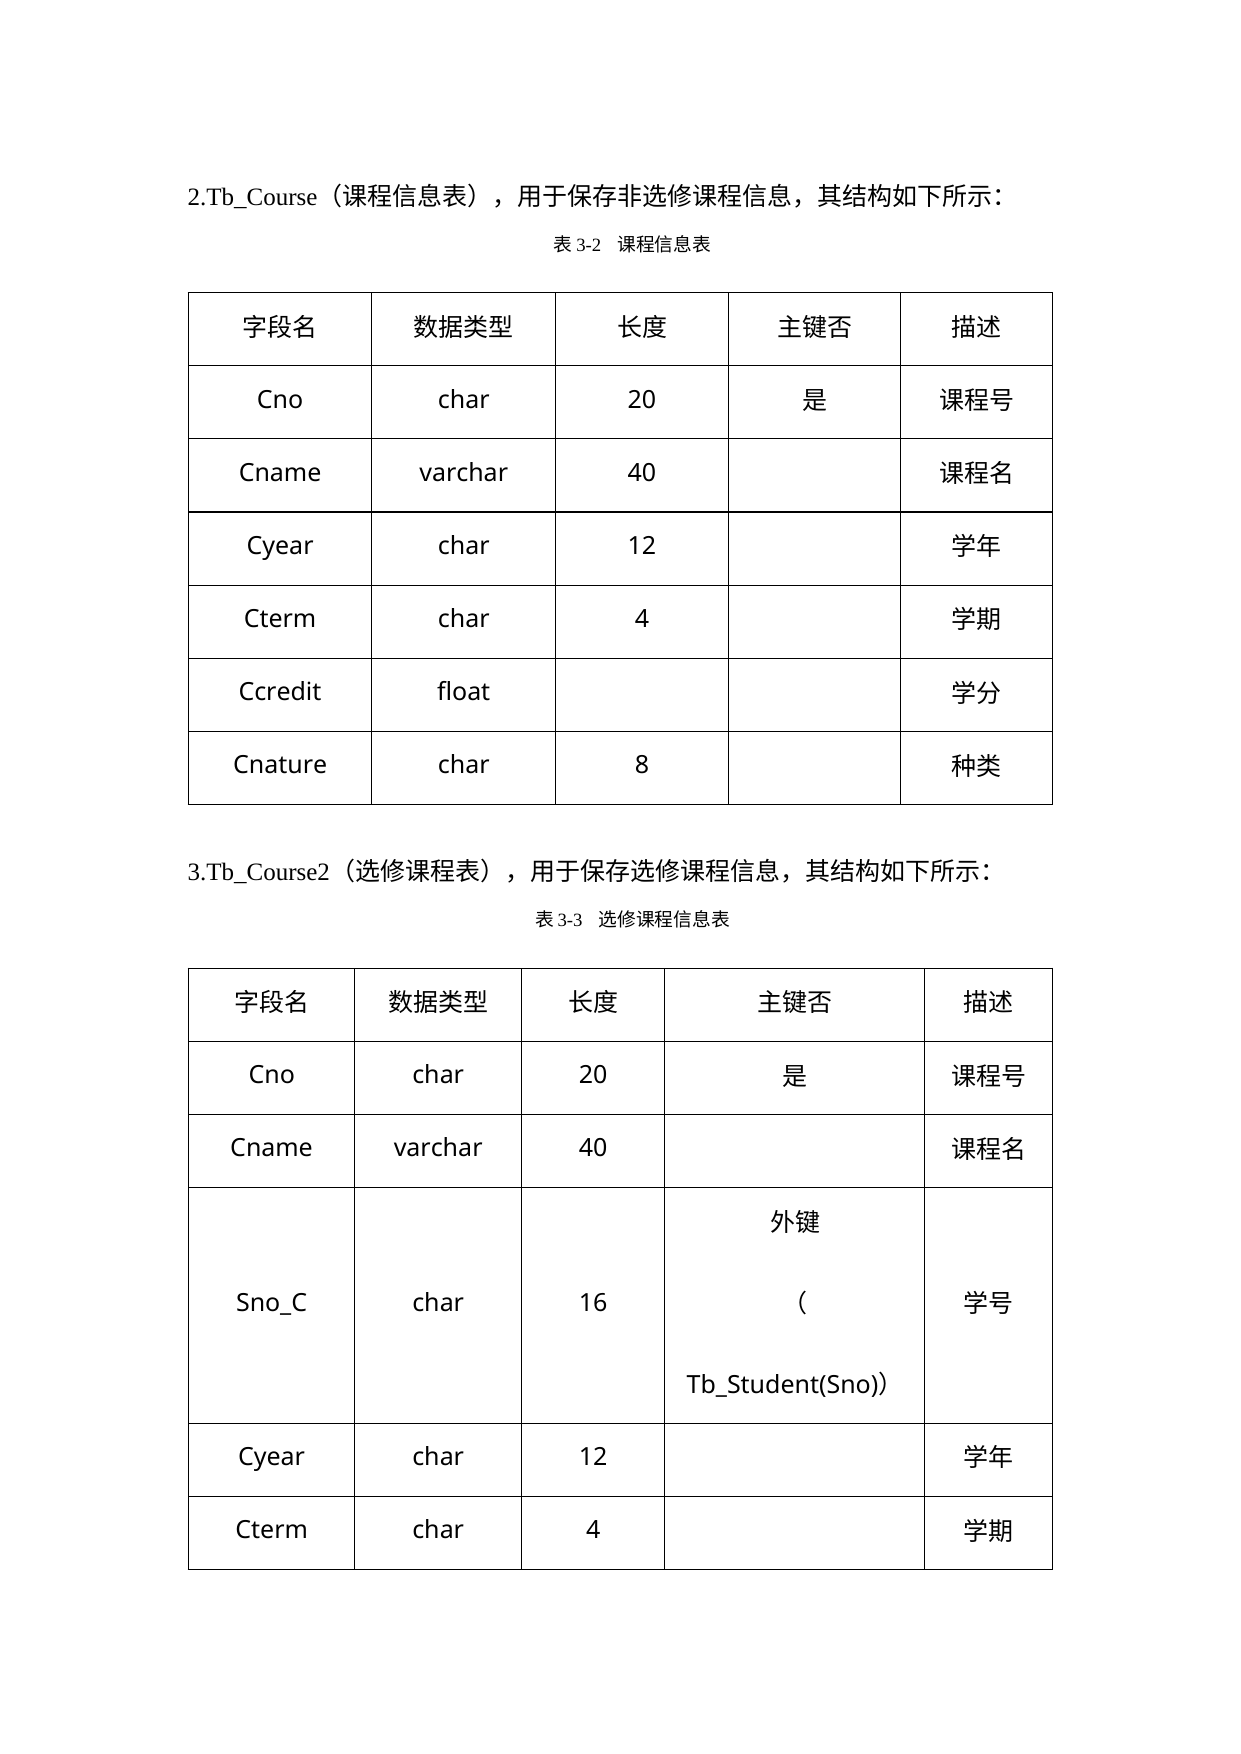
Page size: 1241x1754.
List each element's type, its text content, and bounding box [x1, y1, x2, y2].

table_cell char [355, 1497, 521, 1569]
table_cell float [372, 659, 555, 731]
table_cell 16 [522, 1188, 664, 1422]
table_cell varchar [355, 1115, 521, 1187]
table_cell [665, 1497, 924, 1569]
table_cell 40 [556, 439, 728, 511]
table_cell 学期 [925, 1497, 1052, 1569]
table_cell 20 [556, 366, 728, 438]
table_cell 是 [665, 1042, 924, 1114]
table_cell 是 [729, 366, 900, 438]
table_cell varchar [372, 439, 555, 511]
text 3.Tb_Course2（选修课程表），用于保存选修课程信息，其结构如下所示： [187, 837, 1053, 902]
table_header 数据类型 [355, 969, 521, 1041]
table_header 字段名 [189, 293, 371, 365]
table_header 主键否 [729, 293, 900, 365]
table_header 数据类型 [372, 293, 555, 365]
table_cell 4 [522, 1497, 664, 1569]
table_header 描述 [925, 969, 1052, 1041]
table_cell char [372, 513, 555, 584]
table_cell Cyear [189, 1424, 354, 1496]
table_header 字段名 [189, 969, 354, 1041]
table_cell [556, 659, 728, 731]
table_cell char [355, 1188, 521, 1422]
table_cell 学期 [901, 586, 1052, 658]
text 表3-3 选修课程信息表 [212, 902, 1053, 935]
table_header 长度 [522, 969, 664, 1041]
table_cell 课程名 [925, 1115, 1052, 1187]
table_cell [665, 1115, 924, 1187]
table_header 长度 [556, 293, 728, 365]
table_cell Cterm [189, 586, 371, 658]
table_cell char [355, 1424, 521, 1496]
table_cell 课程名 [901, 439, 1052, 511]
table_cell 20 [522, 1042, 664, 1114]
table_cell 学年 [901, 513, 1052, 584]
table_cell 8 [556, 732, 728, 804]
table_header 描述 [901, 293, 1052, 365]
table_cell [665, 1424, 924, 1496]
table_cell 课程号 [925, 1042, 1052, 1114]
table_cell Cname [189, 1115, 354, 1187]
table_cell [729, 586, 900, 658]
table_cell [729, 659, 900, 731]
table_cell [729, 439, 900, 511]
table_header 主键否 [665, 969, 924, 1041]
table_cell 4 [556, 586, 728, 658]
table_cell [729, 732, 900, 804]
text 表3-2 课程信息表 [212, 227, 1053, 259]
table_cell Cyear [189, 513, 371, 584]
table_cell 12 [522, 1424, 664, 1496]
table_cell Cno [189, 366, 371, 438]
table_cell Sno_C [189, 1188, 354, 1422]
table_cell Cno [189, 1042, 354, 1114]
table_cell char [355, 1042, 521, 1114]
table_cell 课程号 [901, 366, 1052, 438]
table_cell 学号 [925, 1188, 1052, 1422]
table_cell char [372, 366, 555, 438]
table_cell Cname [189, 439, 371, 511]
table_cell char [372, 586, 555, 658]
table_cell Cnature [189, 732, 371, 804]
table_cell 40 [522, 1115, 664, 1187]
table_cell [729, 513, 900, 584]
table_cell char [372, 732, 555, 804]
table_cell 种类 [901, 732, 1052, 804]
table_cell Cterm [189, 1497, 354, 1569]
table_cell Ccredit [189, 659, 371, 731]
table_cell 12 [556, 513, 728, 584]
table_cell 学分 [901, 659, 1052, 731]
table_cell 学年 [925, 1424, 1052, 1496]
table_cell 外键（Tb_Student(Sno)） [665, 1188, 924, 1422]
text 2.Tb_Course（课程信息表），用于保存非选修课程信息，其结构如下所示： [187, 162, 1053, 227]
